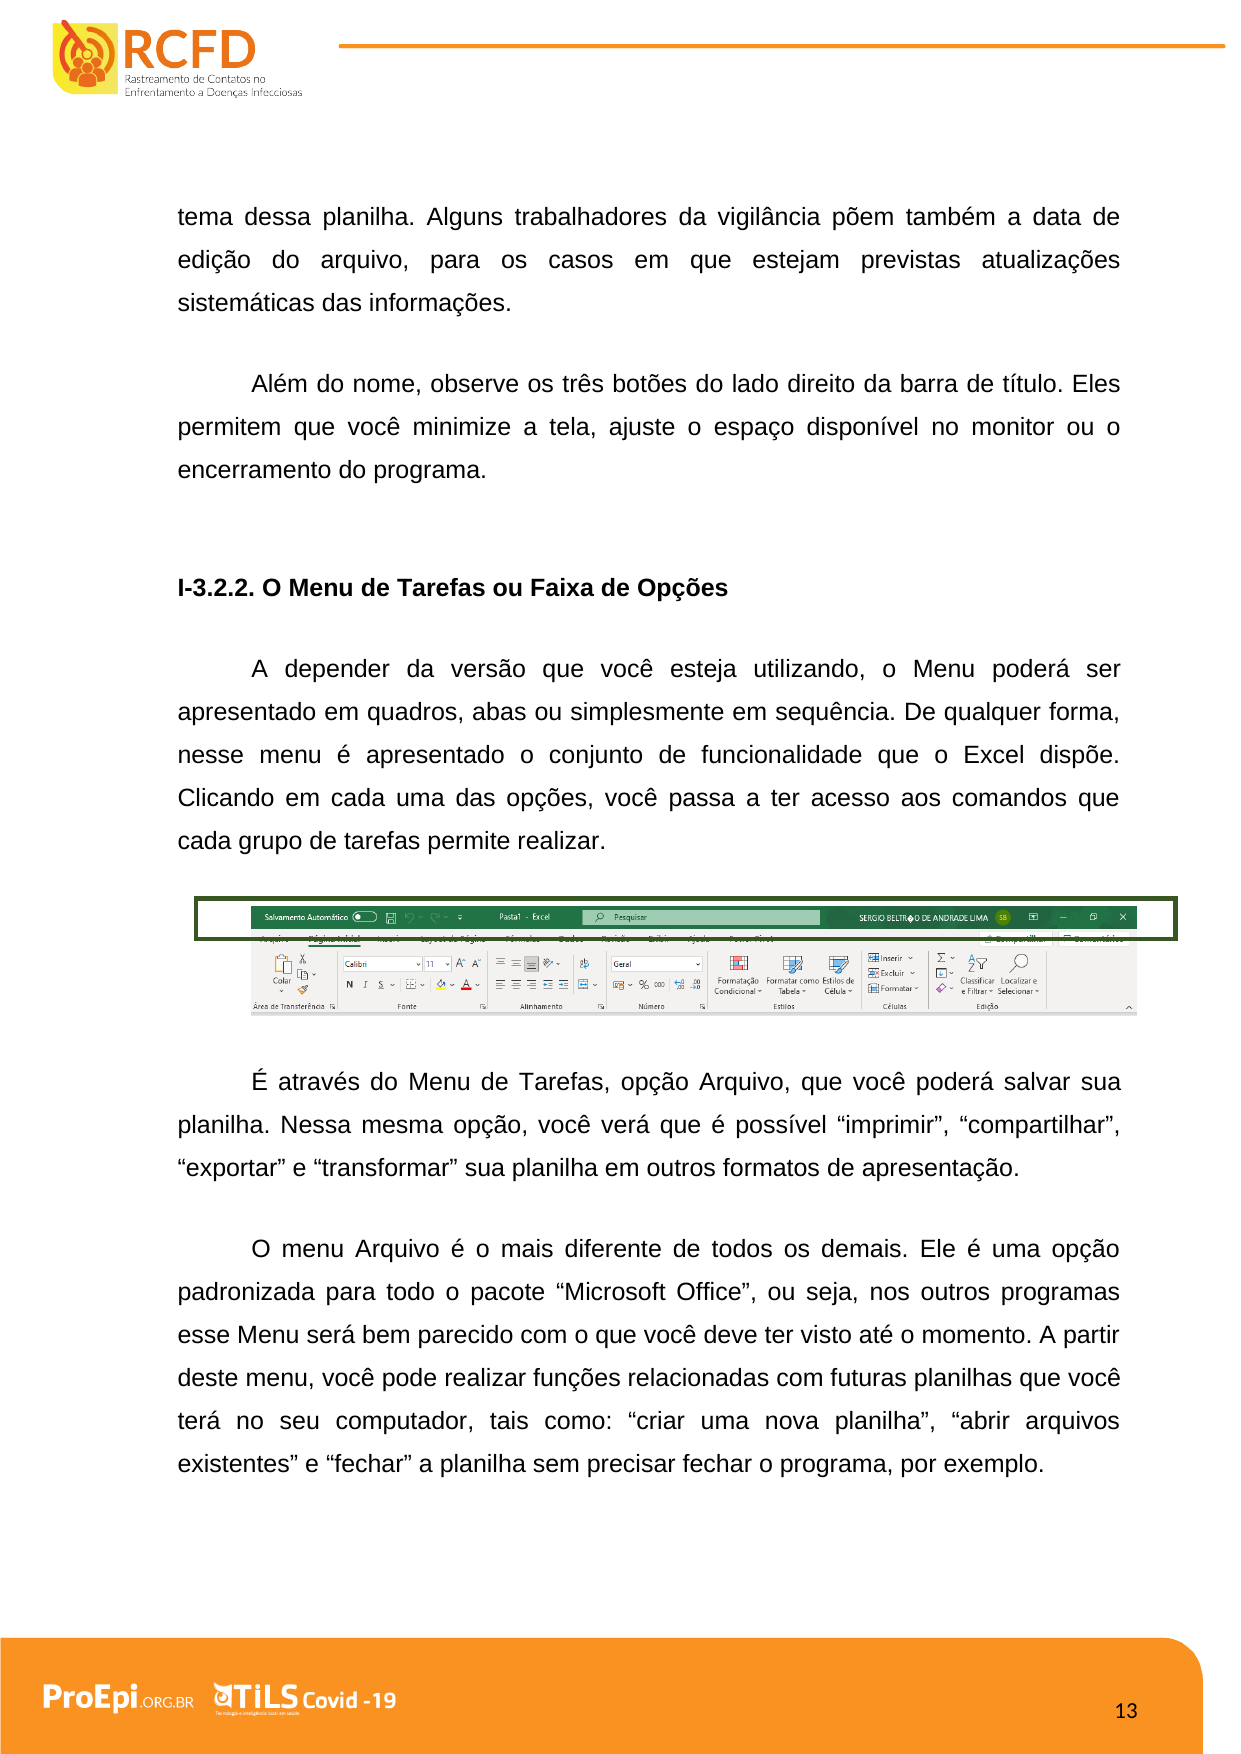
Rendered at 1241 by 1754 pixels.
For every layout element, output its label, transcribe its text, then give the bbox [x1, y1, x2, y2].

picture [251, 941, 1137, 1016]
picture [251, 906, 1137, 937]
table_cell I-3.2.2. O Menu de Tarefas ou Faixa de Opções [0, 511, 1240, 629]
table_cell É através do Menu de Tarefas, opção Arquivo, que você poderá salvar sua planilha. Nessa mesma opção, você verá que é possível “imprimir”, “compartilhar”, “exportar” e “transformar” sua planilha em outros formatos de apresentação. [0, 1042, 1240, 1209]
table_cell Além do nome, observe os três botões do lado direito da barra de título. Eles permitem que você minimize a tela, ajuste o espaço disponível no monitor ou o encerramento do programa. [0, 344, 1240, 511]
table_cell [0, 177, 1240, 344]
table_cell A depender da versão que você esteja utilizando, o Menu poderá ser apresentado em quadros, abas ou simplesmente em sequência. De qualquer forma, nesse menu é apresentado o conjunto de funcionalidade que o Excel dispõe. Clicando em cada uma das opções, você passa a ter acesso aos comandos que cada grupo de tarefas permite realizar. [0, 629, 1240, 882]
table_cell [0, 882, 1240, 1042]
table_cell O menu Arquivo é o mais diferente de todos os demais. Ele é uma opção padronizada para todo o pacote “Microsoft Office”, ou seja, nos outros programas esse Menu será bem parecido com o que você deve ter visto até o momento. A partir deste menu, você pode realizar funções relacionadas com futuras planilhas que você terá no seu computador, tais como: “criar uma nova planilha”, “abrir arquivos existentes” e “fechar” a planilha sem precisar fechar o programa, por exemplo. [0, 1209, 1240, 1505]
picture [0, 0, 1241, 1754]
